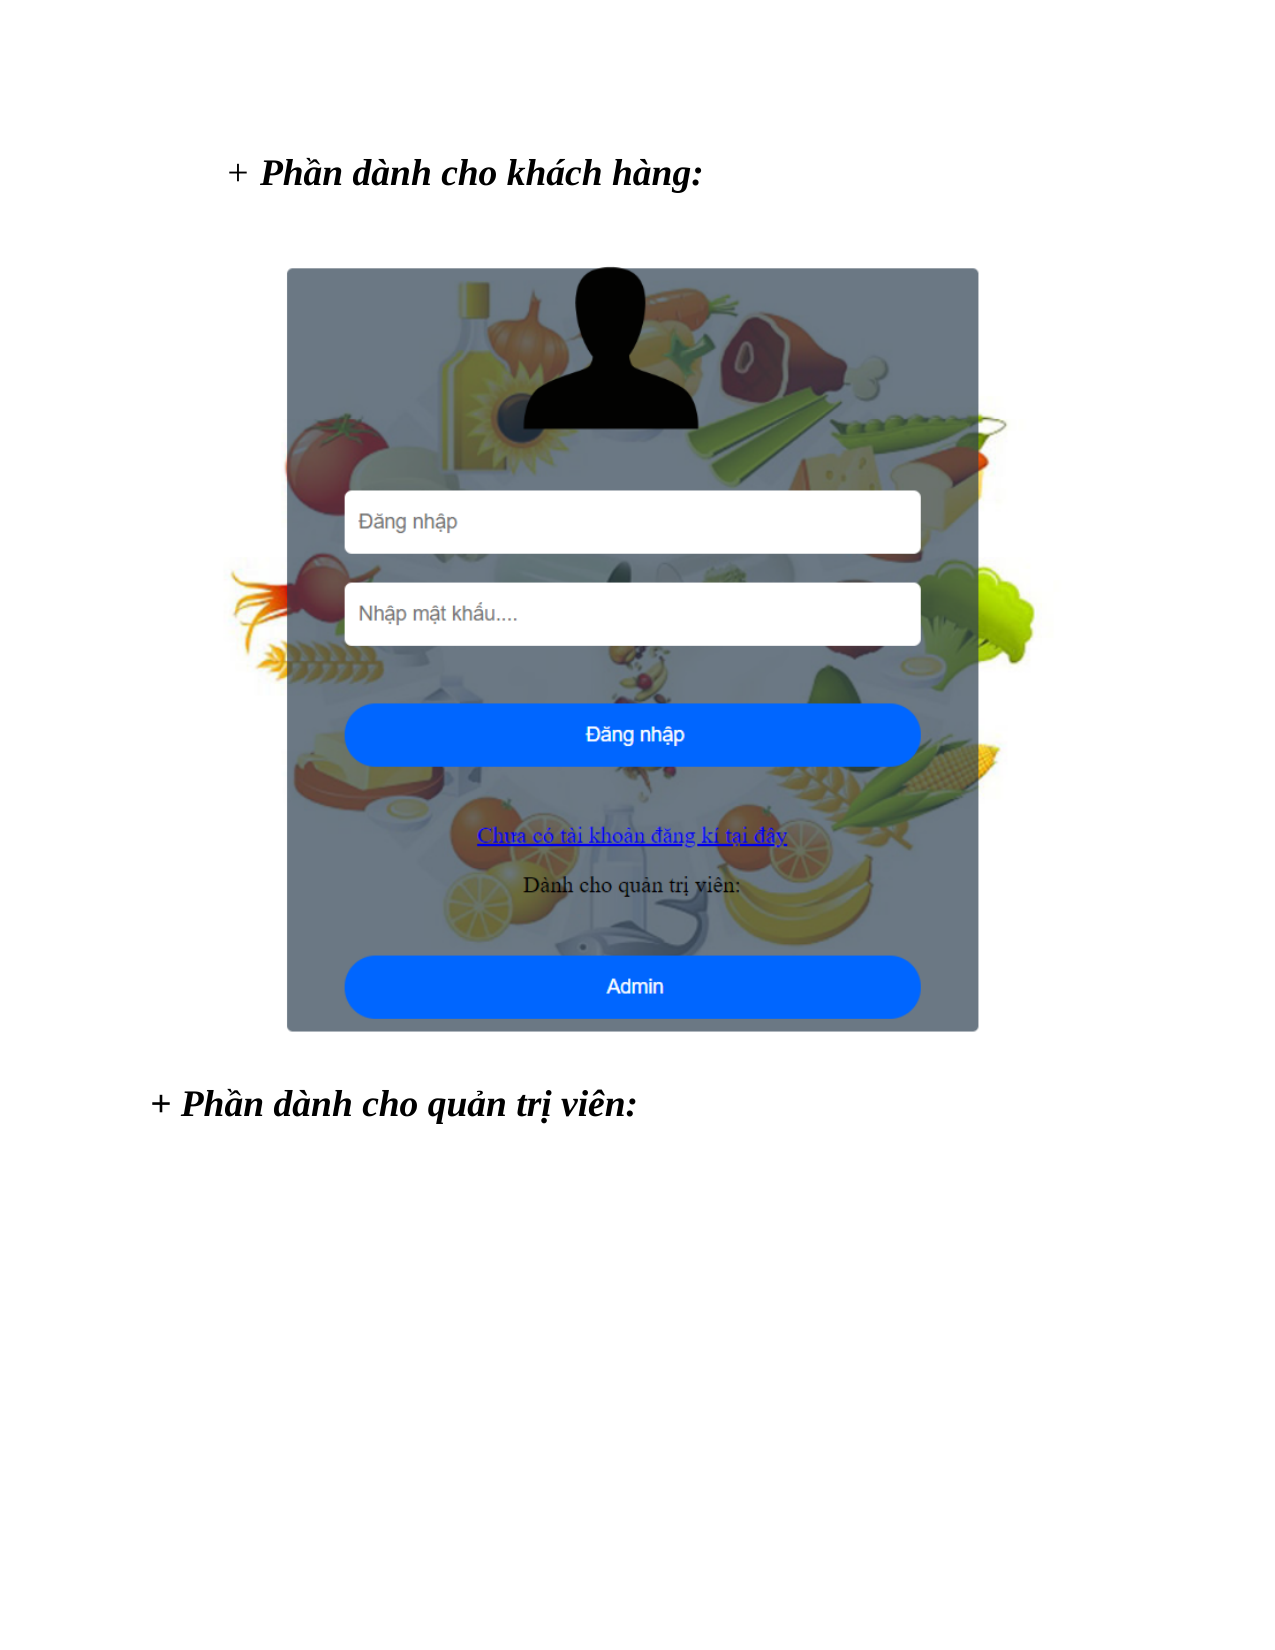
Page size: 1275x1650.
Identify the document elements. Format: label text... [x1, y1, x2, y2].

picture [150, 197, 1126, 1065]
text + Phần dành cho khách hàng: [150, 150, 1125, 197]
text + Phần dành cho quản trị viên: [150, 1081, 1125, 1124]
